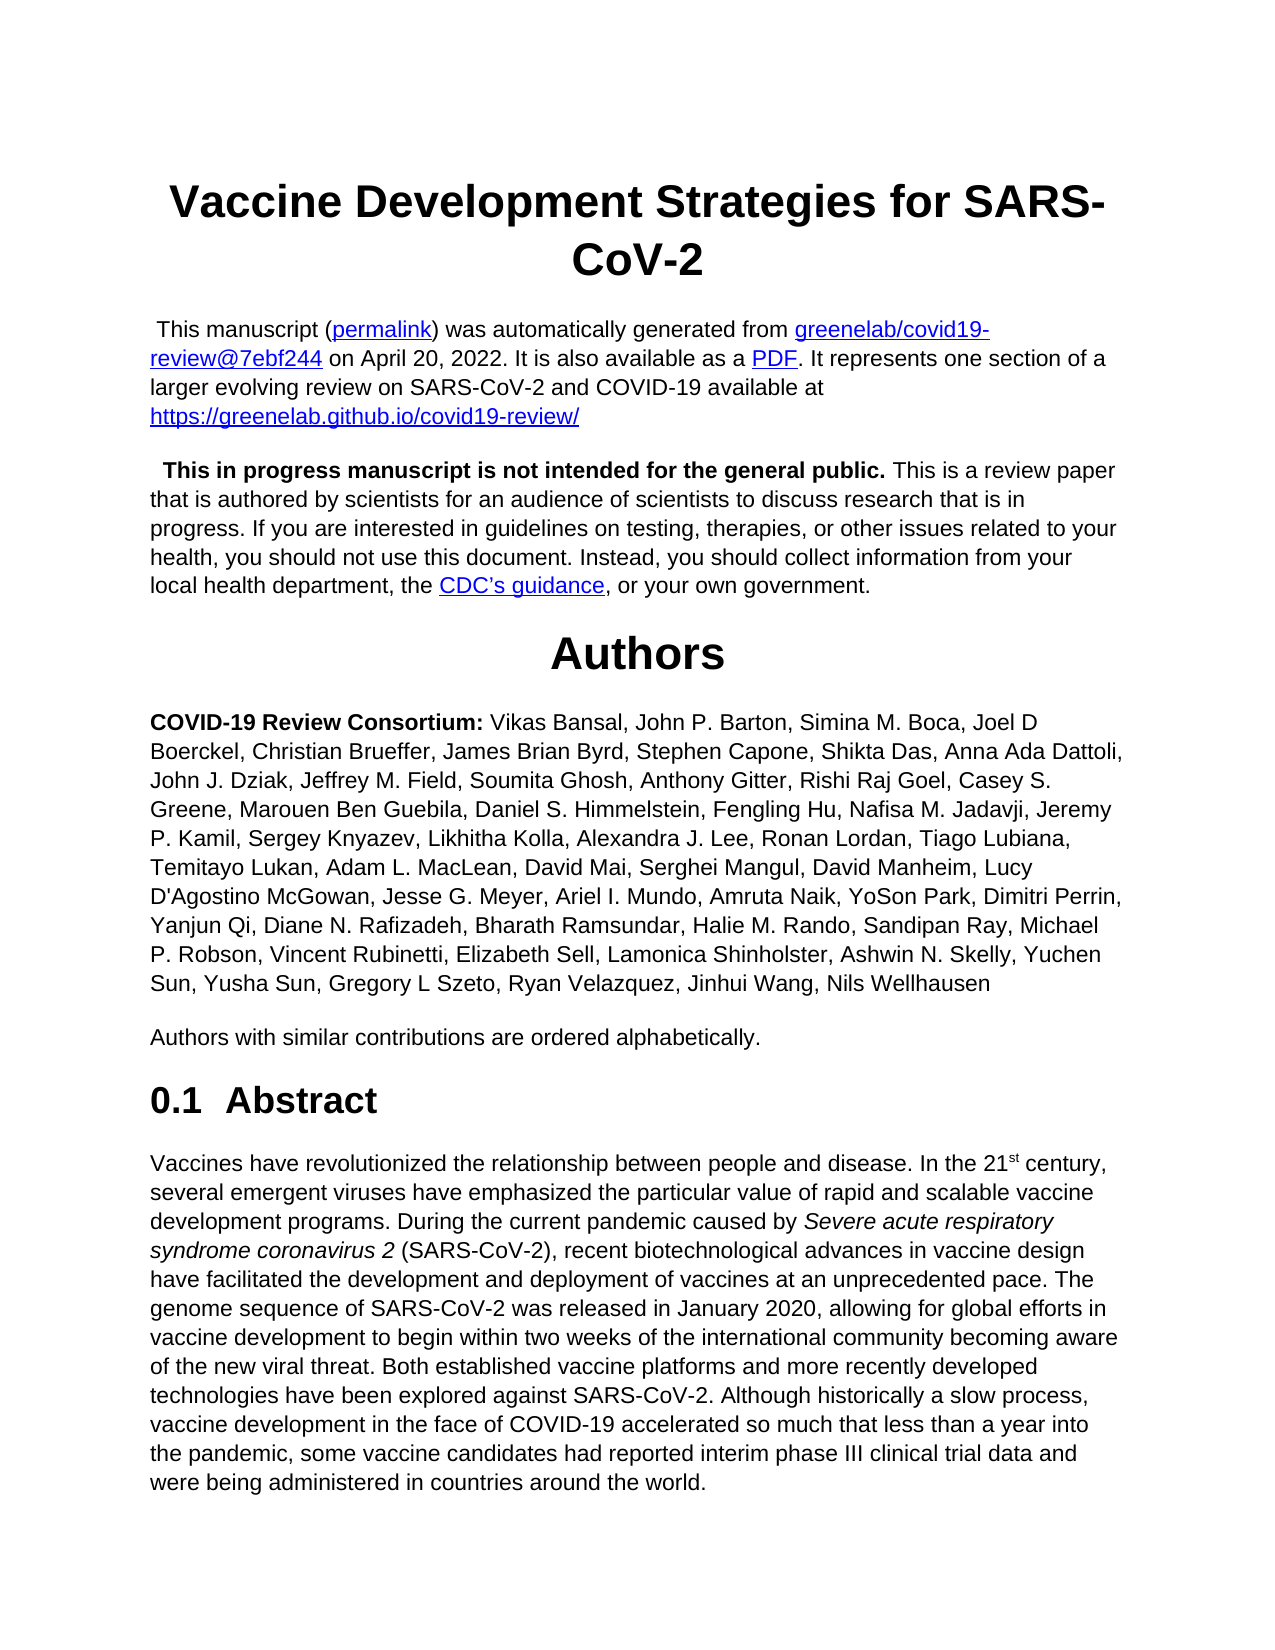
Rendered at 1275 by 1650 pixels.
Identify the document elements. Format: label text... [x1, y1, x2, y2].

text This in progress manuscript is not intended for the general public. This is a review paper that is authored by scientists for an audience of scientists to discuss research that is in progress. If you are interested in guidelines on testing, therapies, or other issues related to your health, you should not use this document. Instead, you should collect information from your local health department, the CDC’s guidance, or your own government. [150, 457, 1125, 599]
subtitle Authors [150, 626, 1125, 679]
text Vaccines have revolutionized the relationship between people and disease. In the 21st century, several emergent viruses have emphasized the particular value of rapid and scalable vaccine development programs. During the current pandemic caused by Severe acute respiratory syndrome coronavirus 2 (SARS-CoV-2), recent biotechnological advances in vaccine design have facilitated the development and deployment of vaccines at an unprecedented pace. The genome sequence of SARS-CoV-2 was released in January 2020, allowing for global efforts in vaccine development to begin within two weeks of the international community becoming aware of the new viral threat. Both established vaccine platforms and more recently developed technologies have been explored against SARS-CoV-2. Although historically a slow process, vaccine development in the face of COVID-19 accelerated so much that less than a year into the pandemic, some vaccine candidates had reported interim phase III clinical trial data and were being administered in countries around the world. [150, 1150, 1125, 1495]
text COVID-19 Review Consortium: Vikas Bansal, John P. Barton, Simina M. Boca, Joel D Boerckel, Christian Brueffer, James Brian Byrd, Stephen Capone, Shikta Das, Anna Ada Dattoli, John J. Dziak, Jeffrey M. Field, Soumita Ghosh, Anthony Gitter, Rishi Raj Goel, Casey S. Greene, Marouen Ben Guebila, Daniel S. Himmelstein, Fengling Hu, Nafisa M. Jadavji, Jeremy P. Kamil, Sergey Knyazev, Likhitha Kolla, Alexandra J. Lee, Ronan Lordan, Tiago Lubiana, Temitayo Lukan, Adam L. MacLean, David Mai, Serghei Mangul, David Manheim, Lucy D'Agostino McGowan, Jesse G. Meyer, Ariel I. Mundo, Amruta Naik, YoSon Park, Dimitri Perrin, Yanjun Qi, Diane N. Rafizadeh, Bharath Ramsundar, Halie M. Rando, Sandipan Ray, Michael P. Robson, Vincent Rubinetti, Elizabeth Sell, Lamonica Shinholster, Ashwin N. Skelly, Yuchen Sun, Yusha Sun, Gregory L Szeto, Ryan Velazquez, Jinhui Wang, Nils Wellhausen [150, 709, 1125, 996]
subtitle 0.1 Abstract [150, 1078, 1125, 1121]
title Vaccine Development Strategies for SARS-CoV-2 [150, 175, 1125, 286]
text This manuscript (permalink) was automatically generated from greenelab/covid19-review@7ebf244 on April 20, 2022. It is also available as a PDF. It represents one section of a larger evolving review on SARS-CoV-2 and COVID-19 available at https://greenelab.github.io/covid19-review/ [150, 316, 1125, 429]
text Authors with similar contributions are ordered alphabetically. [150, 1024, 1125, 1050]
